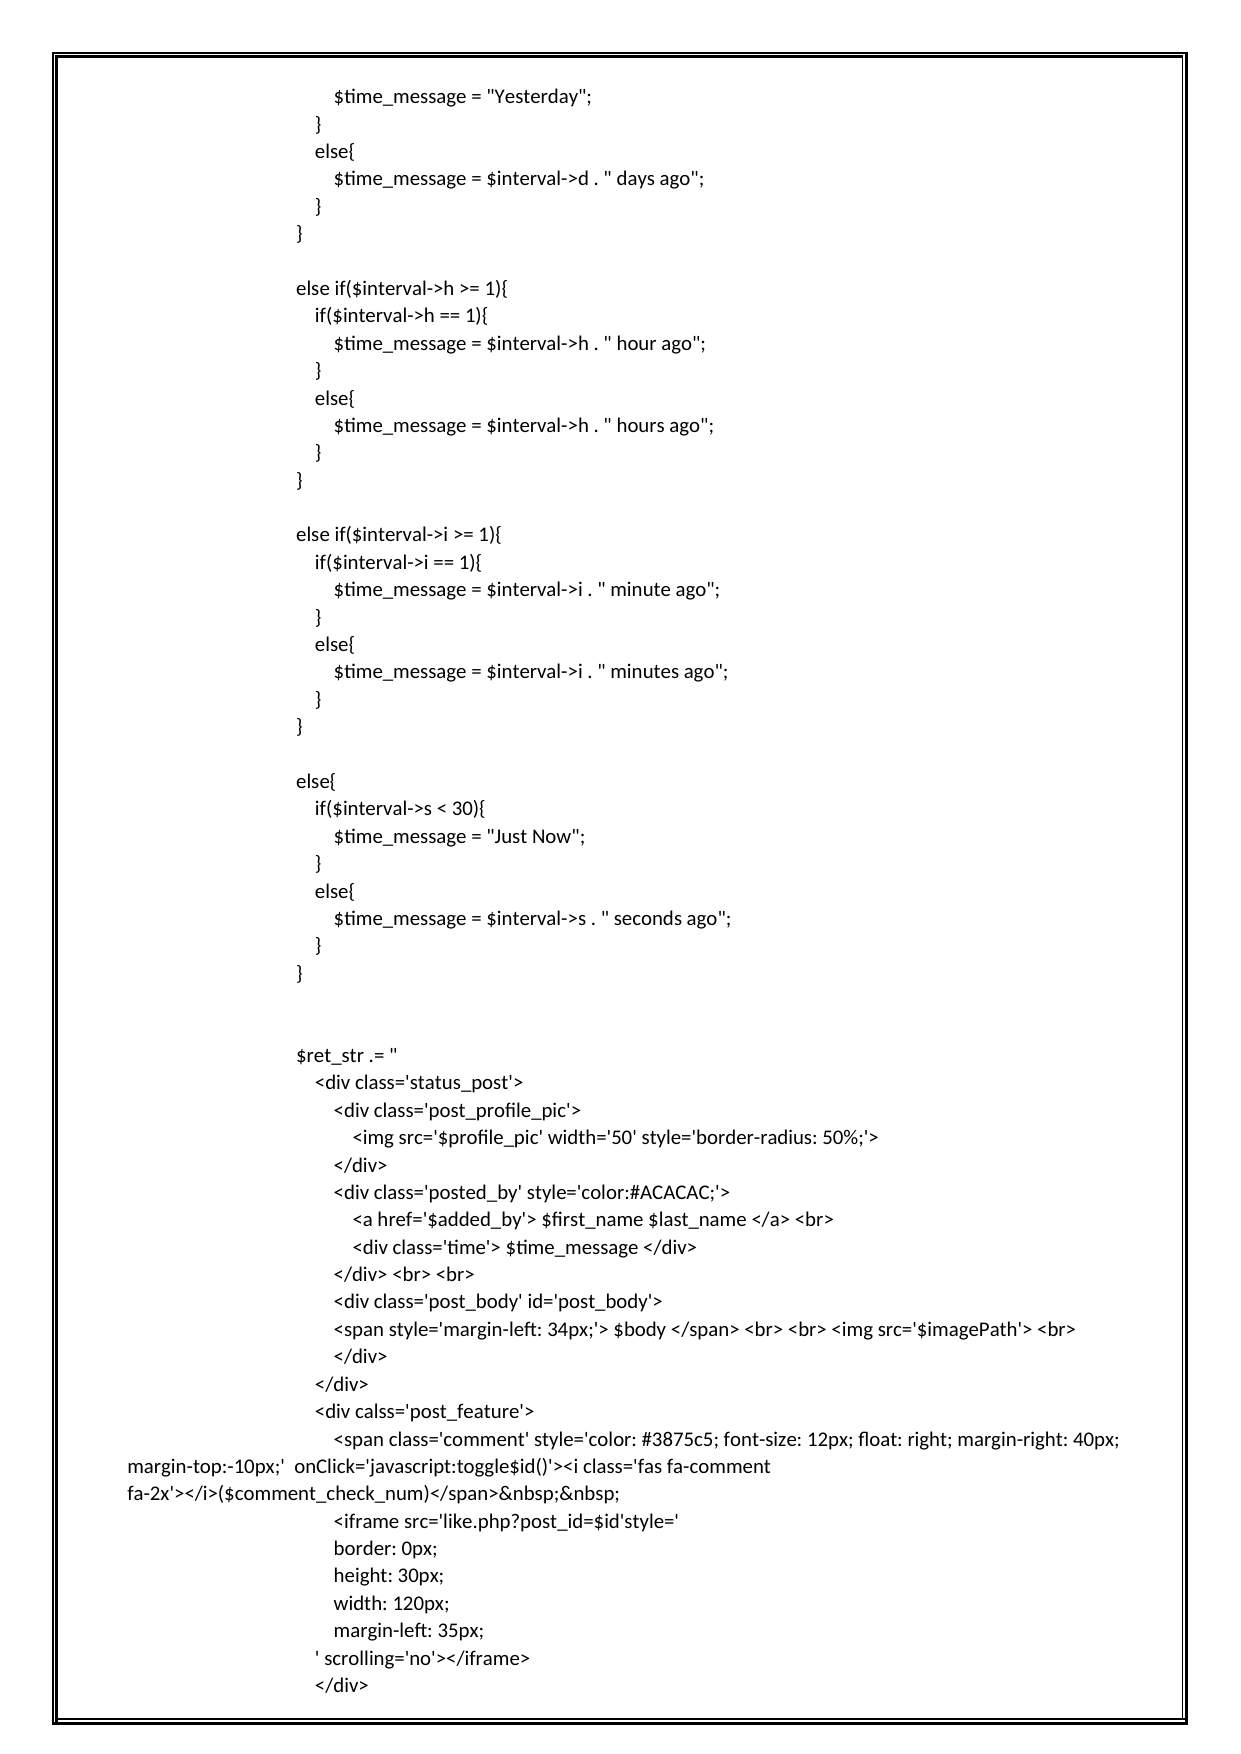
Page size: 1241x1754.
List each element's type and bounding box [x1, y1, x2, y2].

text [127, 83, 1173, 1698]
